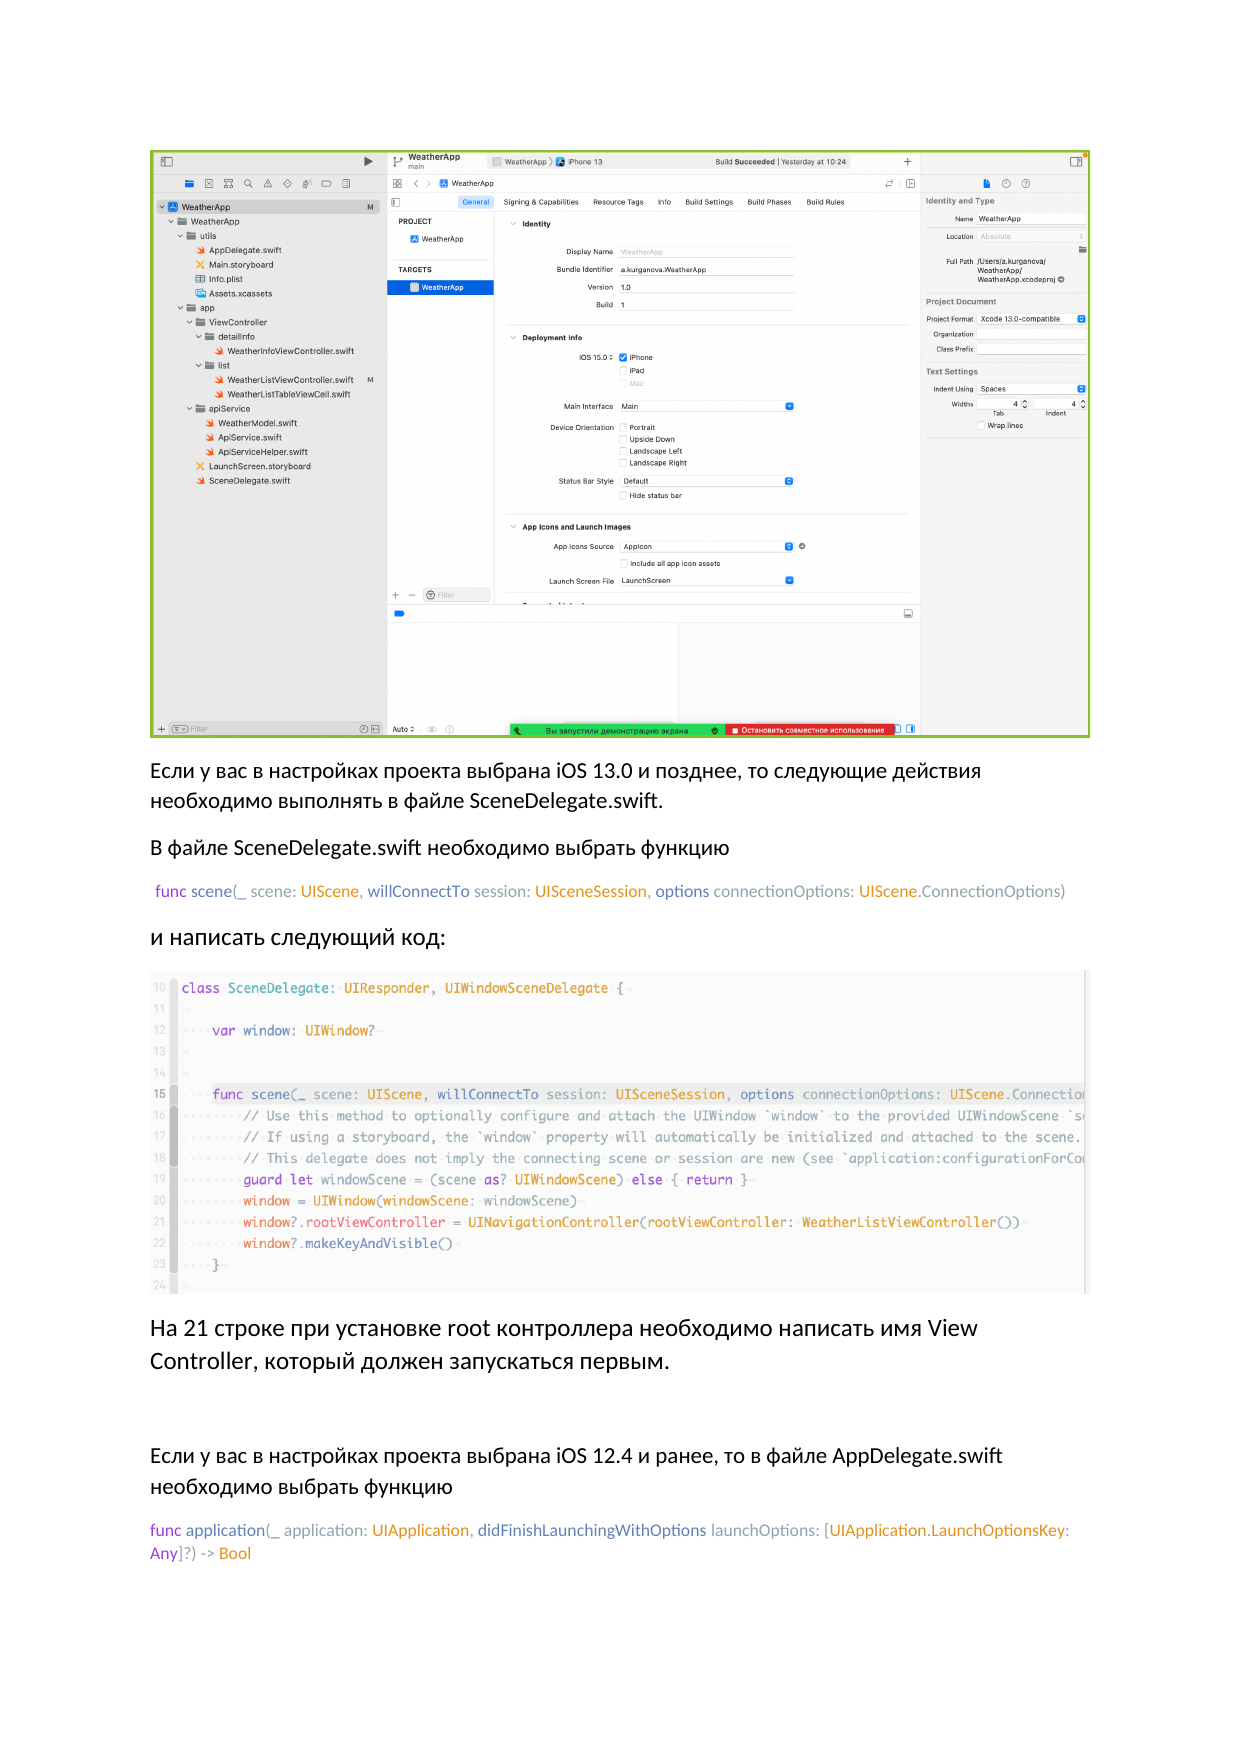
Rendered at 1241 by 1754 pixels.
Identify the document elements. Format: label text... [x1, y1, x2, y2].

text Если у вас в настройках проекта выбрана iOS 12.4 и ранее, то в файле AppDelegate.swift необходимо выбрать функцию [150, 1442, 1090, 1500]
text На 21 строке при установке root контроллера необходимо написать имя View Controller, который должен запускаться первым. [150, 1312, 1090, 1376]
text Если у вас в настройках проекта выбрана iOS 13.0 и позднее, то следующие действия необходимо выполнять в файле SceneDelegate.swift. [150, 756, 1090, 814]
text func scene(_ scene: UIScene, willConnectTo session: UISceneSession, options connectionOptions: UIScene.ConnectionOptions) [150, 880, 1090, 902]
text и написать следующий код: [150, 921, 1090, 951]
text В файле SceneDelegate.swift необходимо выбрать функцию [150, 833, 1090, 861]
picture [150, 970, 1091, 1294]
text func application(_ application: UIApplication, didFinishLaunchingWithOptions launchOptions: [UIApplication.LaunchOptionsKey: Any]?) -> Bool [150, 1519, 1090, 1564]
picture [150, 150, 1091, 738]
